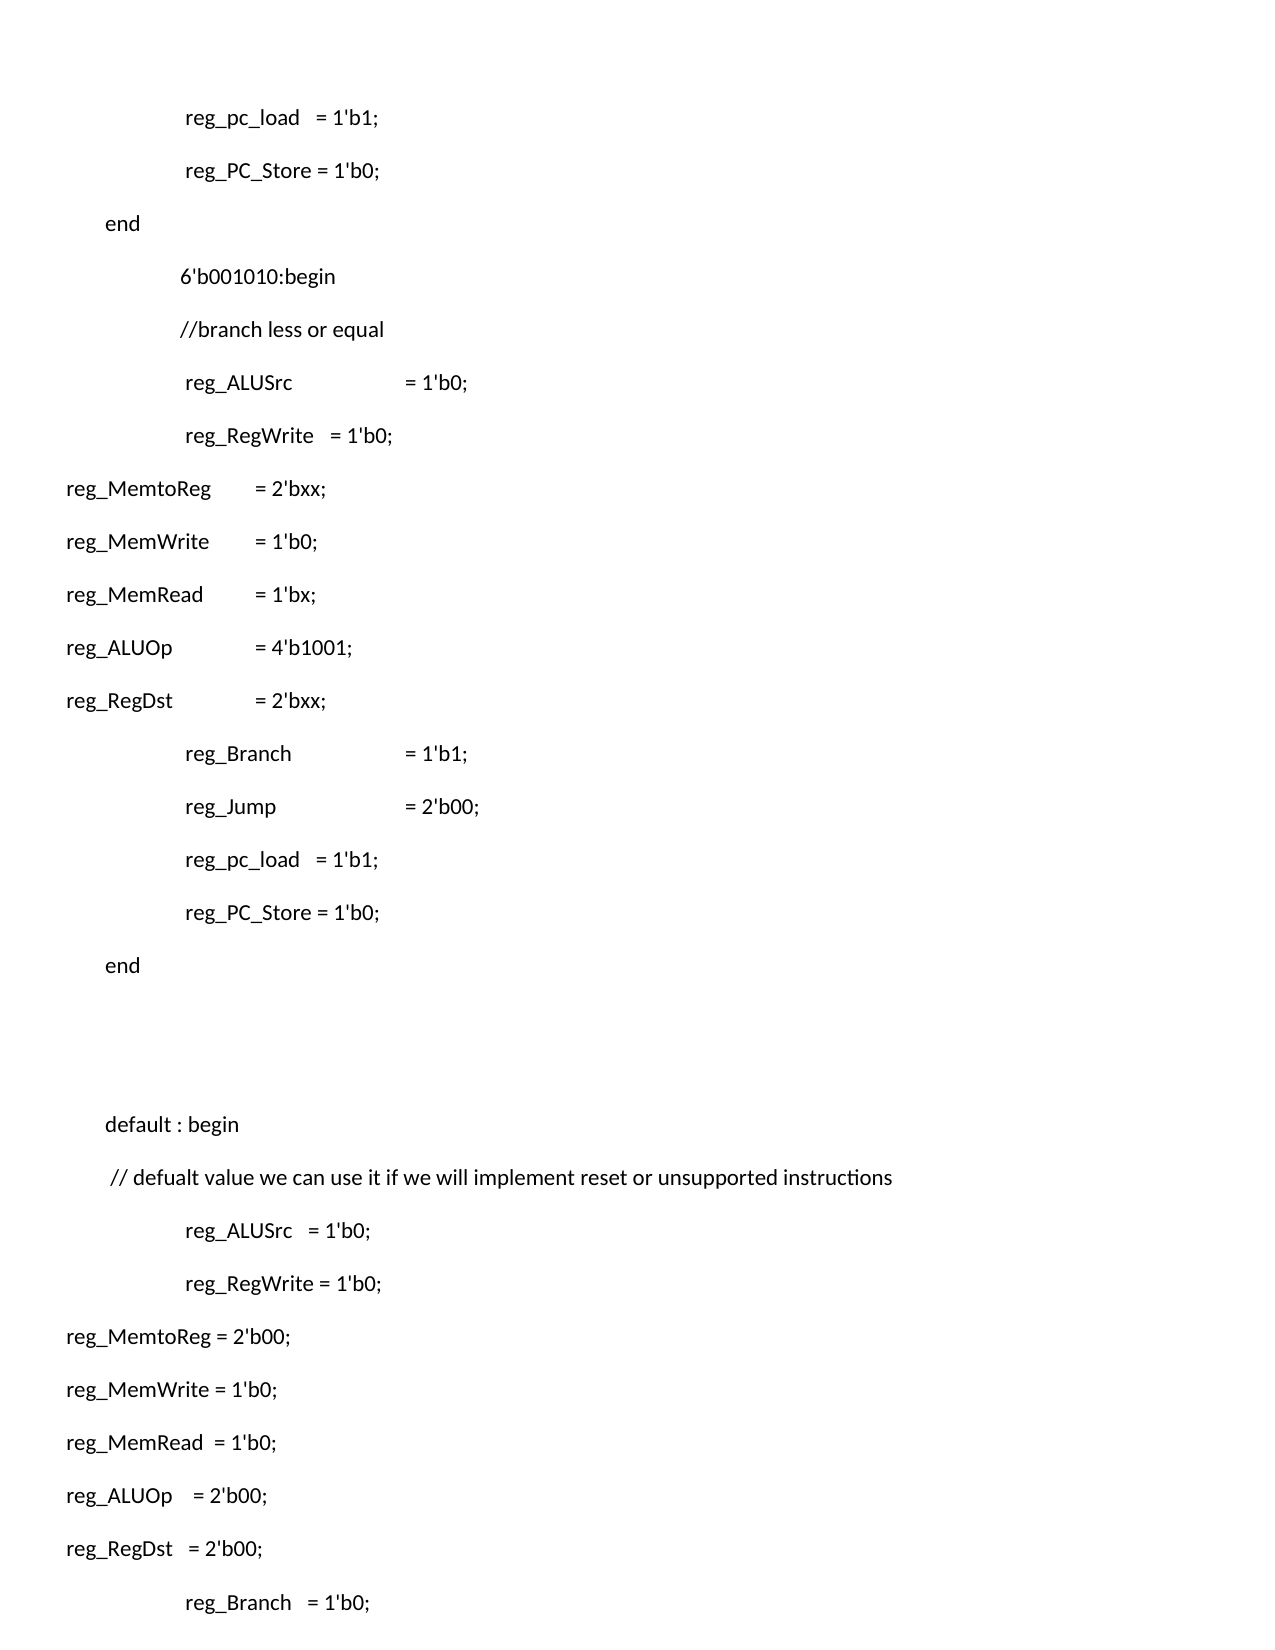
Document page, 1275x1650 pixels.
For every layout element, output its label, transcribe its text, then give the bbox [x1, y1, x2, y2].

text end [30, 951, 1245, 979]
text reg_ALUSrc = 1'b0; [30, 368, 1245, 396]
text default : begin [30, 1110, 1245, 1138]
text reg_MemRead = 1'b0; [30, 1428, 1245, 1457]
text // defualt value we can use it if we will implement reset or unsupported instructions [30, 1163, 1245, 1191]
text reg_ALUOp = 2'b00; [30, 1482, 1245, 1509]
text reg_MemtoReg = 2'b00; [30, 1322, 1245, 1351]
text reg_RegDst = 2'bxx; [30, 686, 1245, 714]
text reg_PC_Store = 1'b0; [30, 156, 1245, 184]
text end [30, 209, 1245, 237]
text reg_ALUSrc = 1'b0; [30, 1216, 1245, 1244]
text reg_Branch = 1'b1; [30, 739, 1245, 767]
text reg_RegWrite = 1'b0; [30, 421, 1245, 449]
text reg_pc_load = 1'b1; [30, 845, 1245, 873]
text reg_pc_load = 1'b1; [30, 103, 1245, 131]
text reg_RegWrite = 1'b0; [30, 1269, 1245, 1297]
text reg_MemtoReg = 2'bxx; [30, 474, 1245, 502]
text reg_Branch = 1'b0; [30, 1588, 1245, 1616]
text reg_MemRead = 1'bx; [30, 580, 1245, 608]
text reg_MemWrite = 1'b0; [30, 527, 1245, 555]
text reg_PC_Store = 1'b0; [30, 898, 1245, 926]
text reg_RegDst = 2'b00; [30, 1534, 1245, 1563]
text 6'b001010:begin [30, 262, 1245, 290]
text reg_Jump = 2'b00; [30, 792, 1245, 820]
text reg_MemWrite = 1'b0; [30, 1376, 1245, 1403]
text reg_ALUOp = 4'b1001; [30, 633, 1245, 661]
text //branch less or equal [30, 315, 1245, 343]
